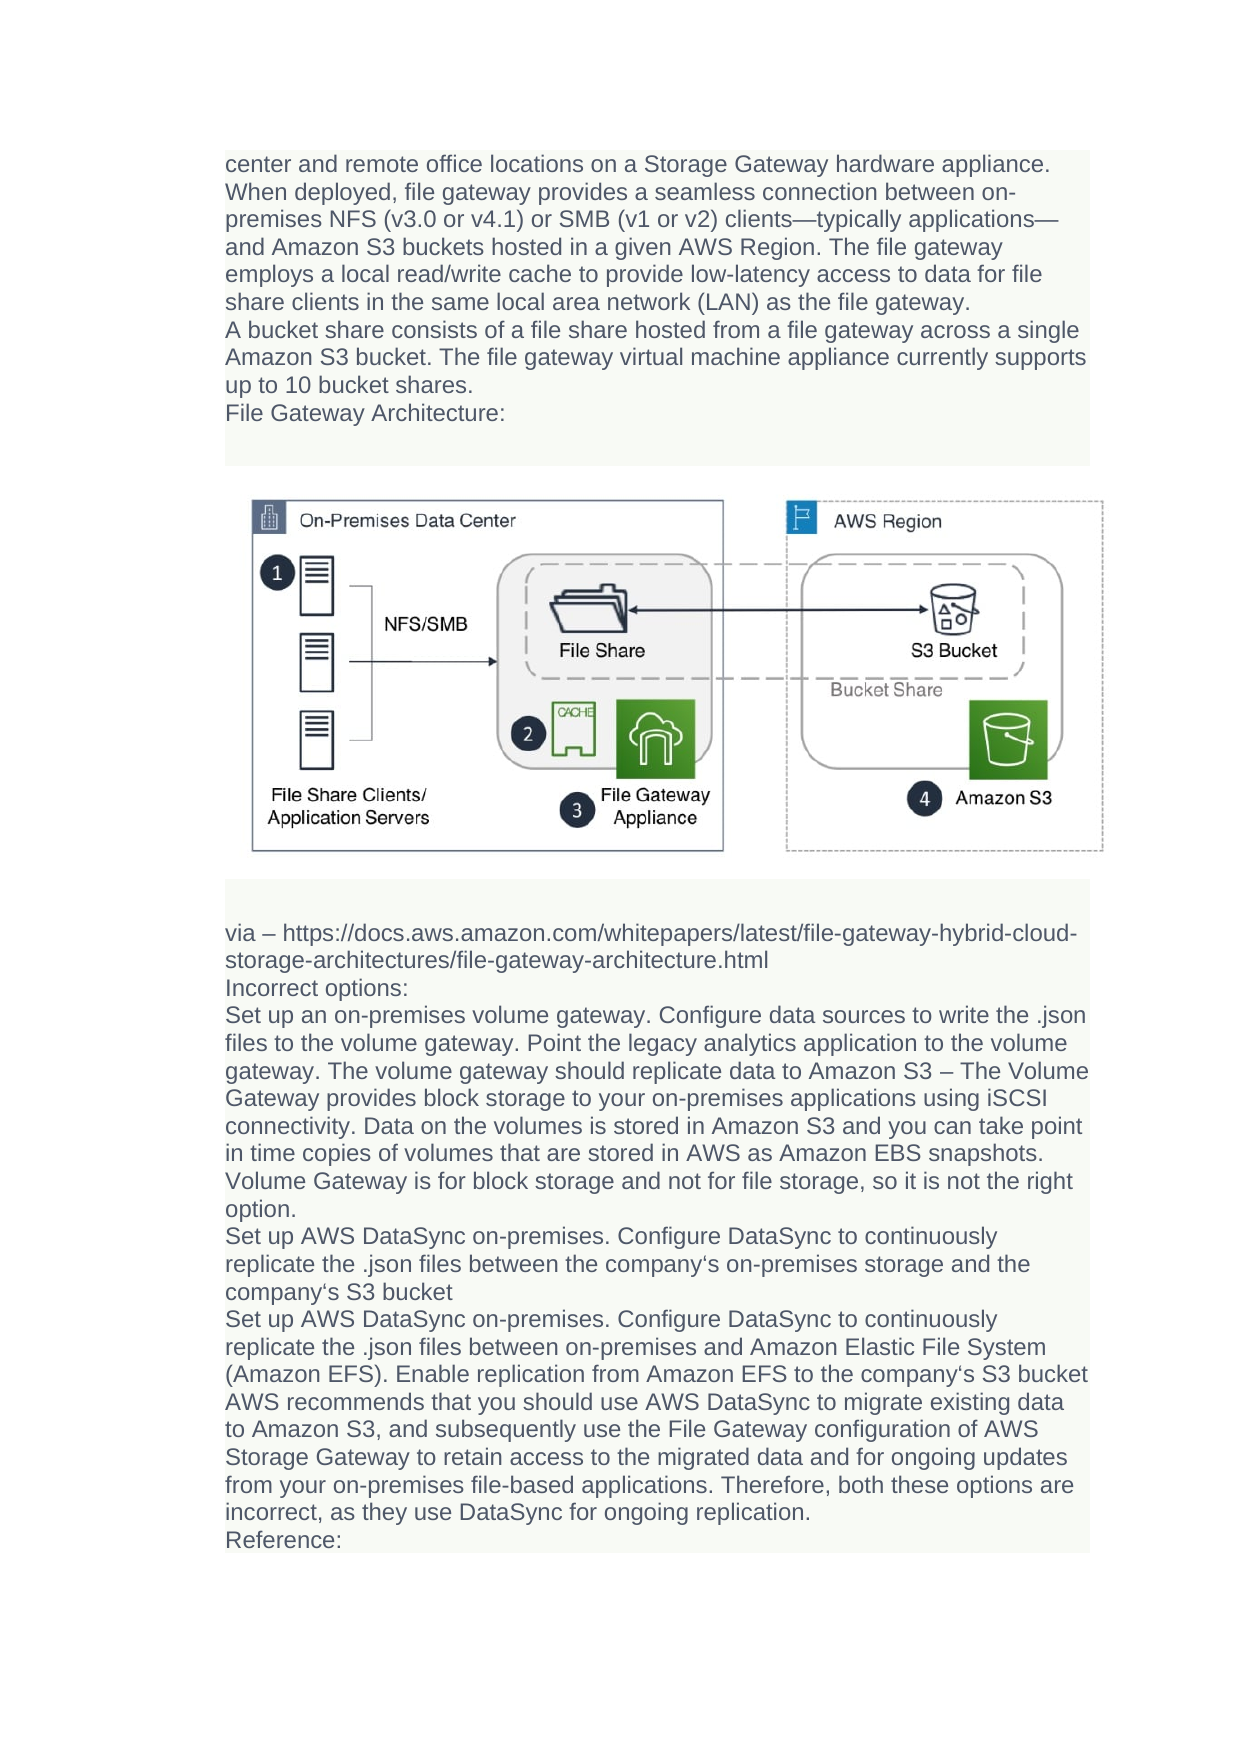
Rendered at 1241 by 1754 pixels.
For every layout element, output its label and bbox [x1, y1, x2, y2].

picture [225, 466, 1133, 879]
text [225, 918, 1090, 1553]
text [225, 150, 1090, 426]
